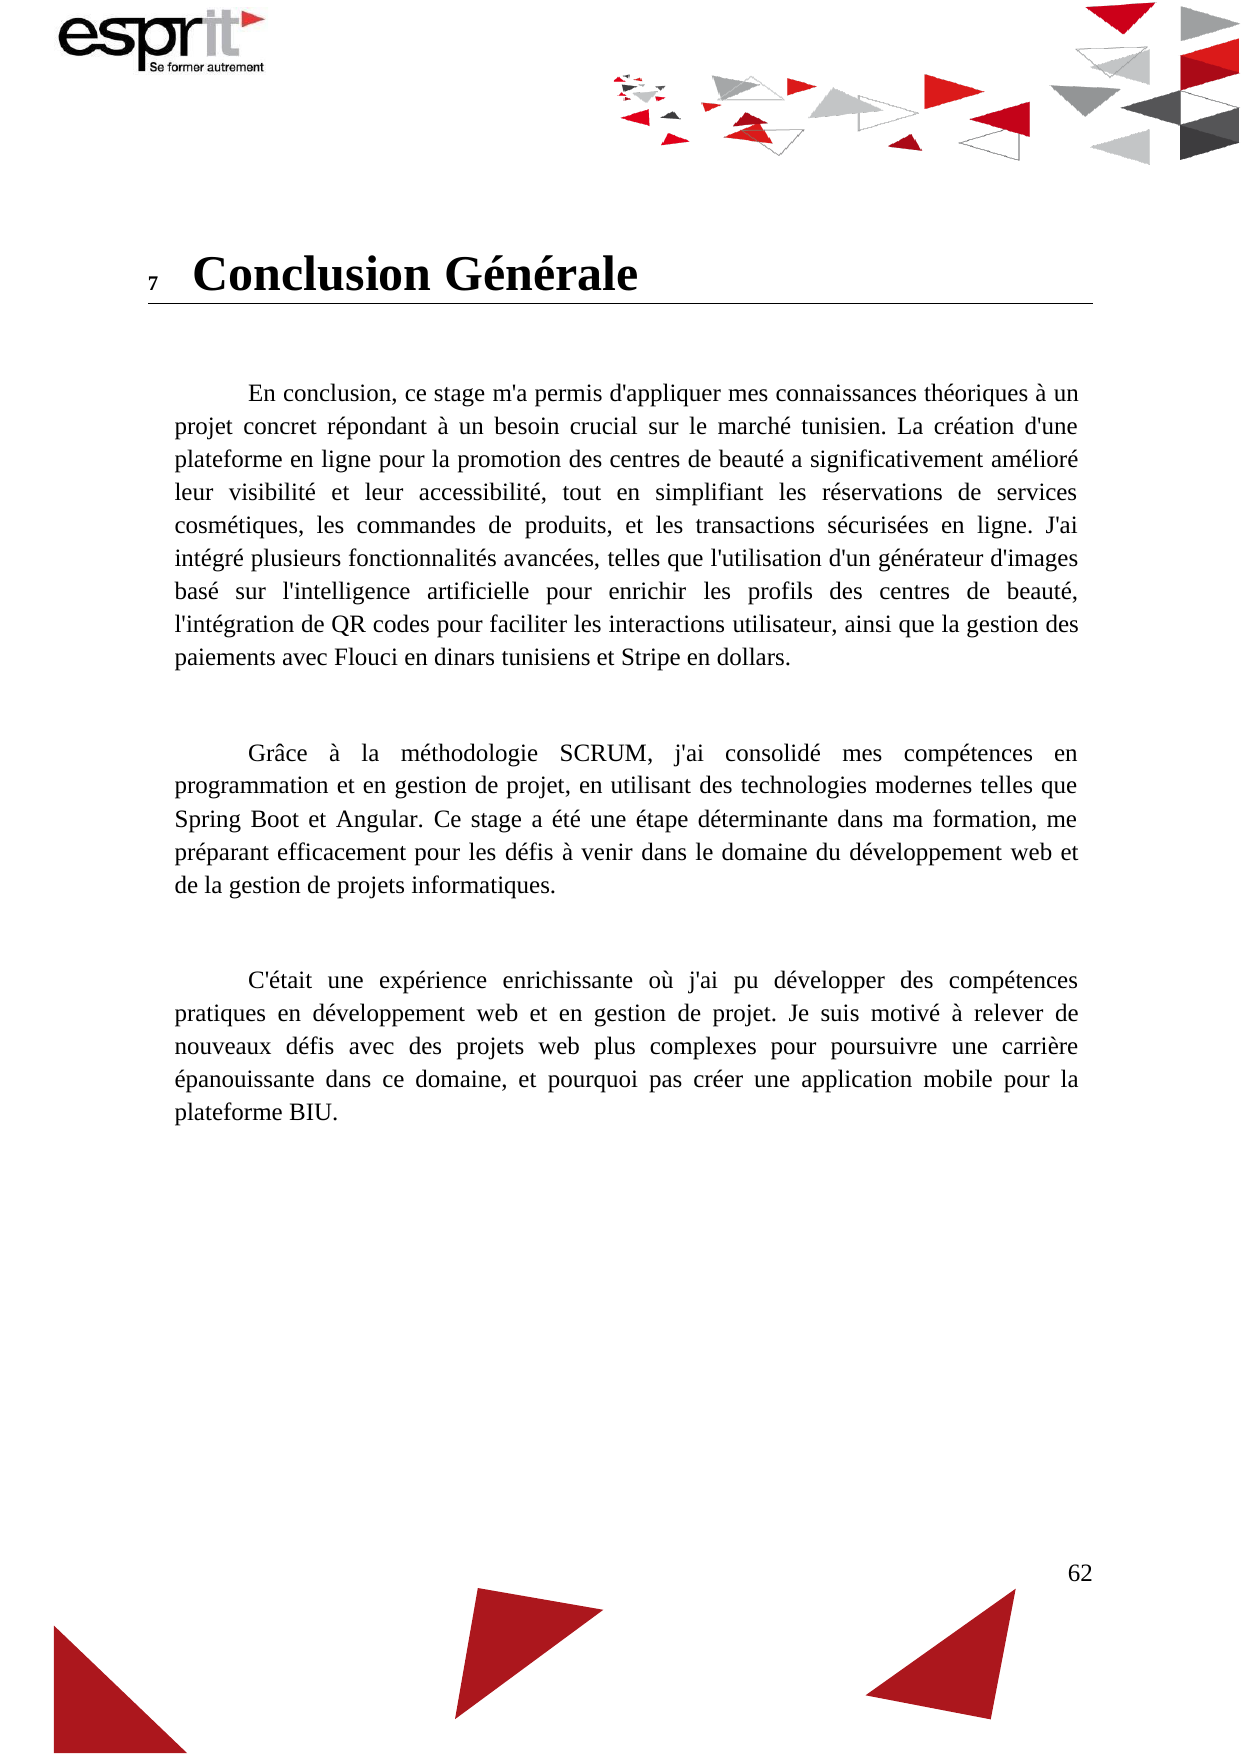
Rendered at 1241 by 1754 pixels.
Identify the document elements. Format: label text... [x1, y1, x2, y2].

text Grâce à la méthodologie SCRUM, j'ai consolidé mes compétences en programmation et en gestion de projet, en utilisant des technologies modernes telles que Spring Boot et Angular. Ce stage a été une étape déterminante dans ma formation, me préparant efficacement pour les défis à venir dans le domaine du développement web et de la gestion de projets informatiques. [174, 738, 1078, 898]
text C'était une expérience enrichissante où j'ai pu développer des compétences pratiques en développement web et en gestion de projet. Je suis motivé à relever de nouveaux défis avec des projets web plus complexes pour poursuivre une carrière épanouissante dans ce domaine, et pourquoi pas créer une application mobile pour la plateforme BIU. [174, 965, 1078, 1126]
picture [54, 7, 269, 75]
subtitle Conclusion Générale [148, 243, 1093, 303]
text En conclusion, ce stage m'a permis d'appliquer mes connaissances théoriques à un projet concret répondant à un besoin crucial sur le marché tunisien. La création d'une plateforme en ligne pour la promotion des centres de beauté a significativement amélioré leur visibilité et leur accessibilité, tout en simplifiant les réservations de services cosmétiques, les commandes de produits, et les transactions sécurisées en ligne. J'ai intégré plusieurs fonctionnalités avancées, telles que l'utilisation d'un générateur d'images basé sur l'intelligence artificielle pour enrichir les profils des centres de beauté, l'intégration de QR codes pour faciliter les interactions utilisateur, ainsi que la gestion des paiements avec Flouci en dinars tunisiens et Stripe en dollars. [174, 378, 1078, 671]
picture [613, 0, 1241, 167]
